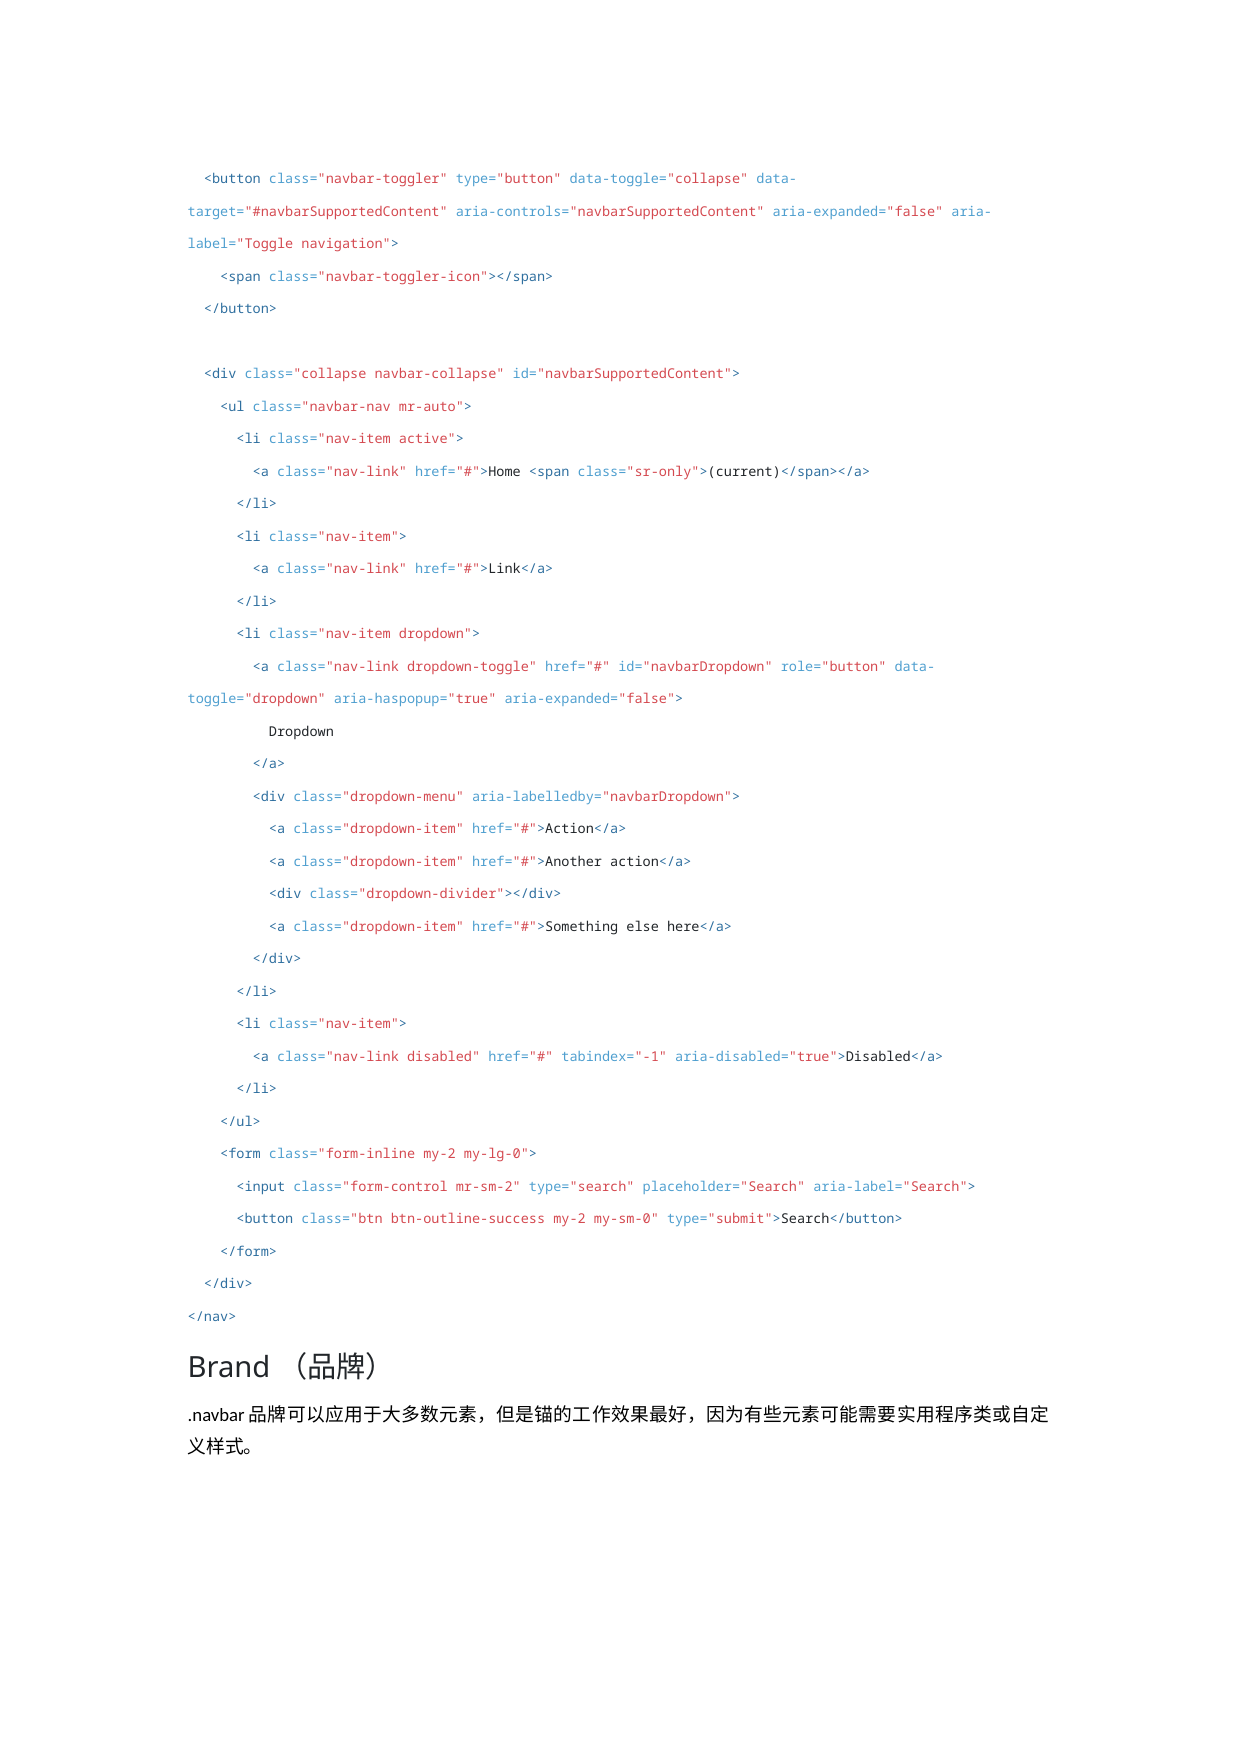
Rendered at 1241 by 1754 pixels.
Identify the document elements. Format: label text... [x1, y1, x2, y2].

text </button> [187, 292, 1053, 324]
text <ul class="navbar-nav mr-auto"> [187, 389, 1053, 422]
text </form> [187, 1234, 1053, 1267]
text </div> [187, 1267, 1053, 1299]
text <span class="navbar-toggler-icon"></span> [187, 259, 1053, 292]
text Brand （品牌） [187, 1332, 1053, 1397]
text <a class="nav-link" href="#">Home <span class="sr-only">(current)</span></a> [187, 454, 1053, 487]
text </li> [187, 487, 1053, 519]
text <a class="dropdown-item" href="#">Action</a> [187, 812, 1053, 844]
text <li class="nav-item"> [187, 519, 1053, 552]
text <input class="form-control mr-sm-2" type="search" placeholder="Search" aria-label="Search"> [187, 1169, 1053, 1202]
text <a class="dropdown-item" href="#">Another action</a> [187, 844, 1053, 877]
text <button class="navbar-toggler" type="button" data-toggle="collapse" data-target="#navbarSupportedContent" aria-controls="navbarSupportedContent" aria-expanded="false" aria-label="Toggle navigation"> [187, 162, 1053, 259]
text <a class="nav-link" href="#">Link</a> [187, 552, 1053, 584]
text </li> [187, 1072, 1053, 1104]
text <a class="dropdown-item" href="#">Something else here</a> [187, 909, 1053, 942]
text <div class="dropdown-menu" aria-labelledby="navbarDropdown"> [187, 779, 1053, 812]
text <li class="nav-item"> [187, 1007, 1053, 1039]
text </a> [187, 747, 1053, 779]
text <div class="collapse navbar-collapse" id="navbarSupportedContent"> [187, 357, 1053, 389]
text <a class="nav-link dropdown-toggle" href="#" id="navbarDropdown" role="button" data-toggle="dropdown" aria-haspopup="true" aria-expanded="false"> [187, 649, 1053, 714]
text <div class="dropdown-divider"></div> [187, 877, 1053, 909]
text </li> [187, 974, 1053, 1007]
text </div> [187, 942, 1053, 974]
text Dropdown [187, 714, 1053, 747]
text <form class="form-inline my-2 my-lg-0"> [187, 1137, 1053, 1169]
text <li class="nav-item dropdown"> [187, 617, 1053, 649]
text <button class="btn btn-outline-success my-2 my-sm-0" type="submit">Search</button> [187, 1202, 1053, 1234]
text <li class="nav-item active"> [187, 422, 1053, 454]
text .navbar品牌可以应用于大多数元素，但是锚的工作效果最好，因为有些元素可能需要实用程序类或自定义样式。 [187, 1397, 1053, 1462]
text </ul> [187, 1104, 1053, 1137]
text <a class="nav-link disabled" href="#" tabindex="-1" aria-disabled="true">Disabled</a> [187, 1039, 1053, 1072]
text </nav> [187, 1299, 1053, 1332]
text </li> [187, 584, 1053, 617]
